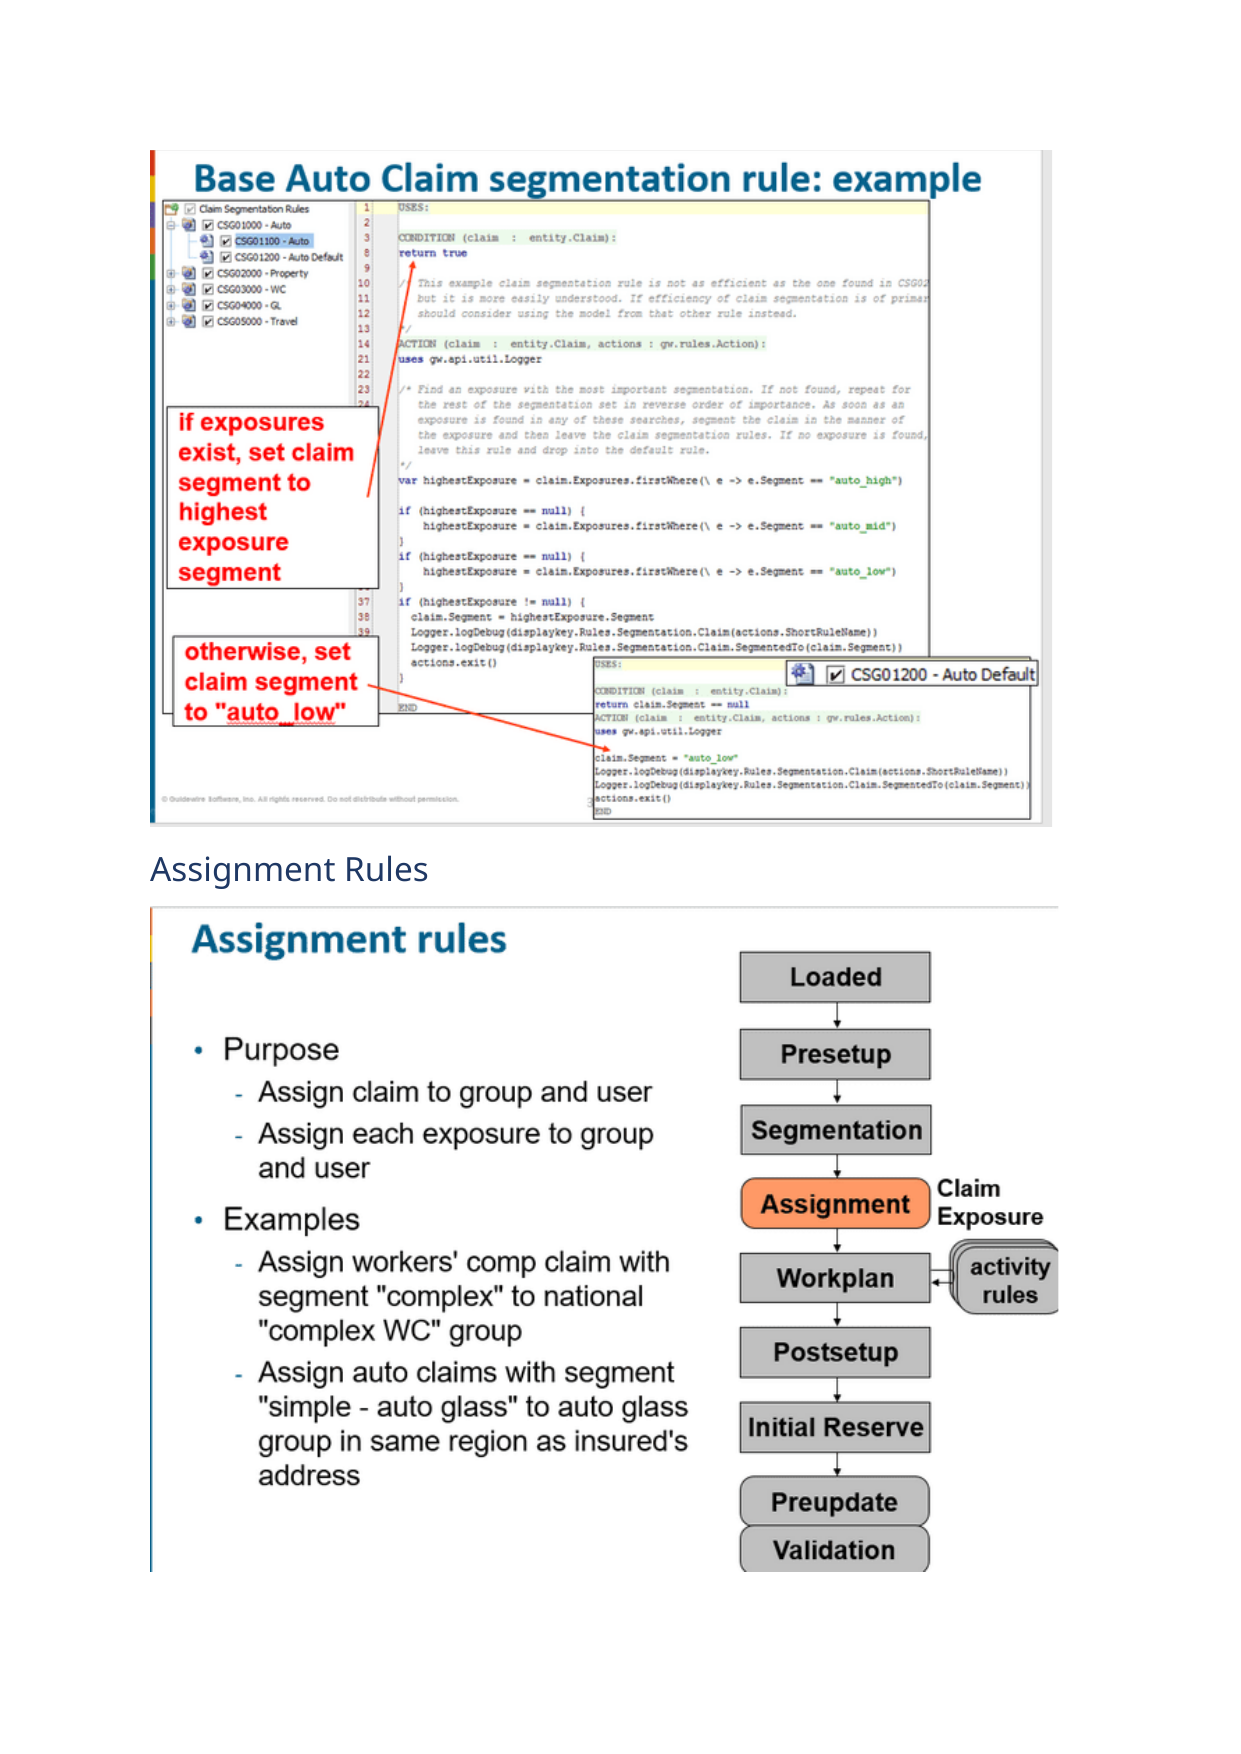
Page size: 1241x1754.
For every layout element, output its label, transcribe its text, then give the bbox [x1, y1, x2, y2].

picture [150, 906, 1059, 1572]
subtitle Assignment Rules [150, 846, 1090, 891]
picture [150, 150, 1053, 827]
